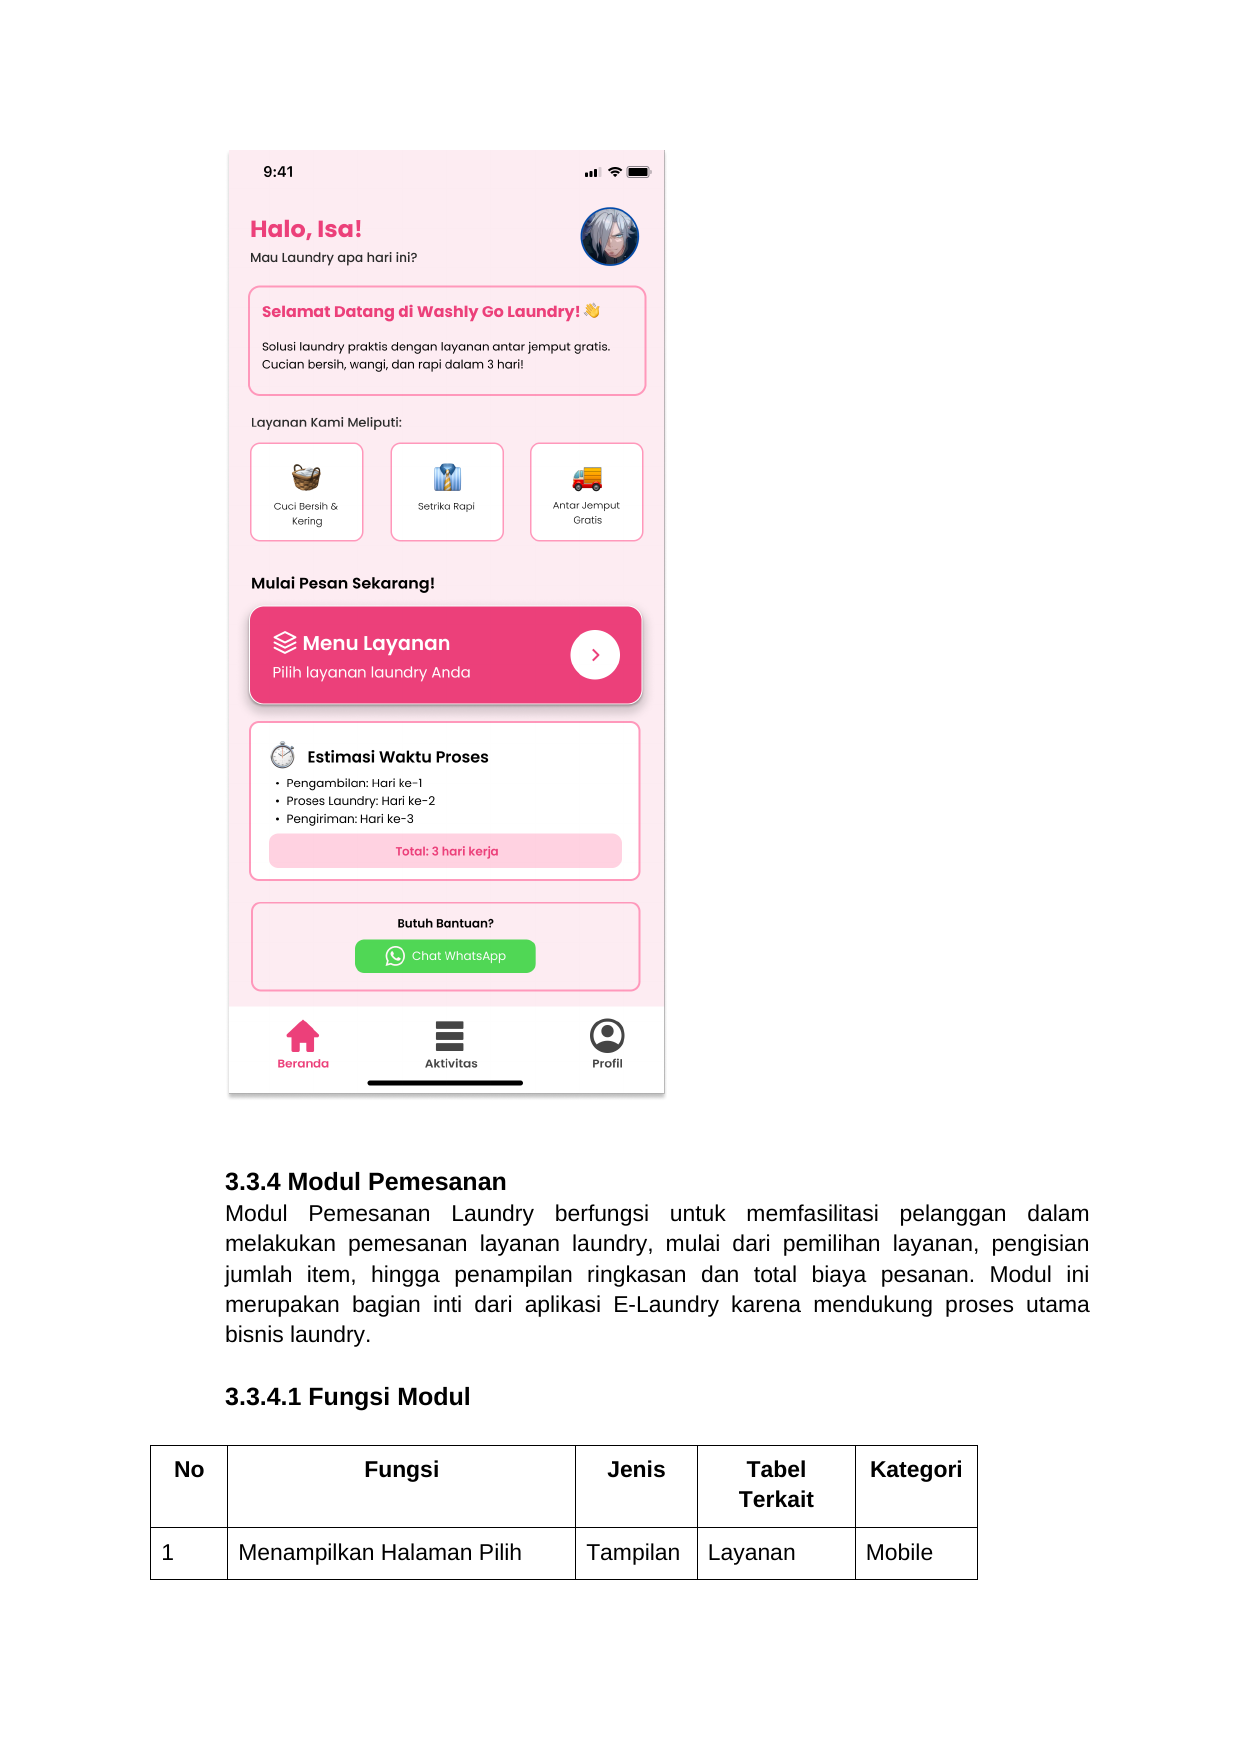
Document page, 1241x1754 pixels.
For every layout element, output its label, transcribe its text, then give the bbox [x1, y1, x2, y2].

table_cell Mobile [856, 1528, 977, 1579]
table_cell Tampilan [576, 1528, 697, 1579]
table_header Fungsi [228, 1446, 575, 1527]
text 3.3.4 Modul Pemesanan [150, 1167, 1090, 1196]
table_cell 1 [151, 1528, 227, 1579]
table_header Kategori [856, 1446, 977, 1527]
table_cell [228, 1528, 575, 1579]
table_cell Layanan [698, 1528, 855, 1579]
table_header Tabel Terkait [698, 1446, 855, 1527]
table_header Jenis [576, 1446, 697, 1527]
table_header No [151, 1446, 227, 1527]
text 3.3.4.1 Fungsi Modul [150, 1381, 1090, 1410]
text Modul Pemesanan Laundry berfungsi untuk memfasilitasi pelanggan dalam melakukan pemesanan layanan laundry, mulai dari pemilihan layanan, pengisian jumlah item, hingga penampilan ringkasan dan total biaya pesanan. Modul ini merupakan bagian inti dari aplikasi E-Laundry karena mendukung proses utama bisnis laundry. [225, 1200, 1090, 1347]
picture [225, 150, 668, 1101]
